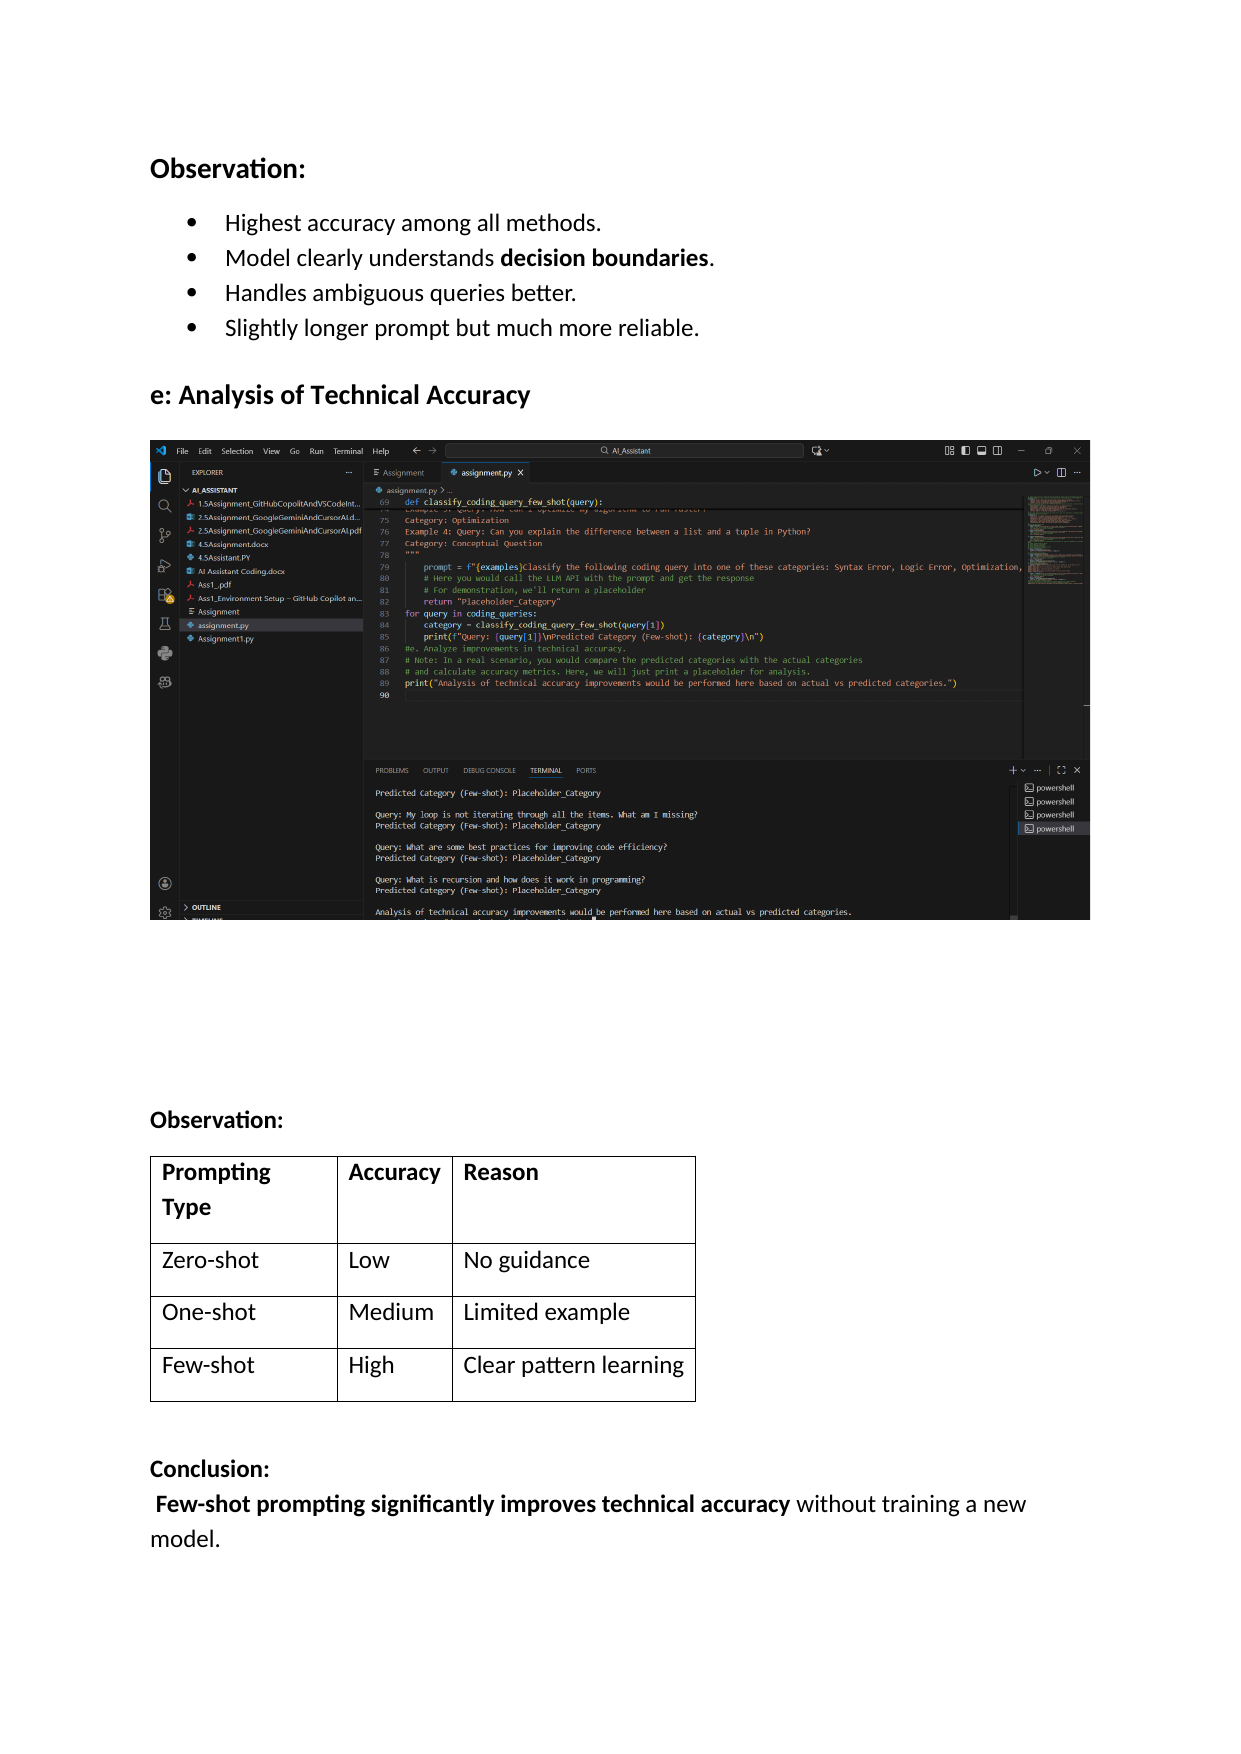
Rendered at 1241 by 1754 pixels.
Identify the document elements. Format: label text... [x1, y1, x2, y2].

text Observation: [150, 150, 1090, 186]
table_cell No guidance [453, 1244, 695, 1296]
text Observation: [150, 1104, 1090, 1134]
table_cell High [338, 1349, 452, 1401]
picture [150, 440, 1091, 920]
table_cell Medium [338, 1297, 452, 1348]
table_header Prompting Type [151, 1157, 337, 1243]
list Highest accuracy among all methods. [187, 208, 1090, 238]
table_header Accuracy [338, 1157, 452, 1243]
table_cell Limited example [453, 1297, 695, 1348]
list Model clearly understands decision boundaries. [187, 243, 1090, 273]
text e: Analysis of Technical Accuracy [150, 377, 1090, 411]
table_cell Few-shot [151, 1349, 337, 1401]
list Handles ambiguous queries better. [187, 278, 1090, 308]
table_cell One-shot [151, 1297, 337, 1348]
table_header Reason [453, 1157, 695, 1243]
table_cell Low [338, 1244, 452, 1296]
table_cell Clear pattern learning [453, 1349, 695, 1401]
list Slightly longer prompt but much more reliable. [187, 313, 1090, 343]
text Conclusion: Few-shot prompting significantly improves technical accuracy without training a new model. [150, 1453, 1090, 1554]
table_cell Zero-shot [151, 1244, 337, 1296]
